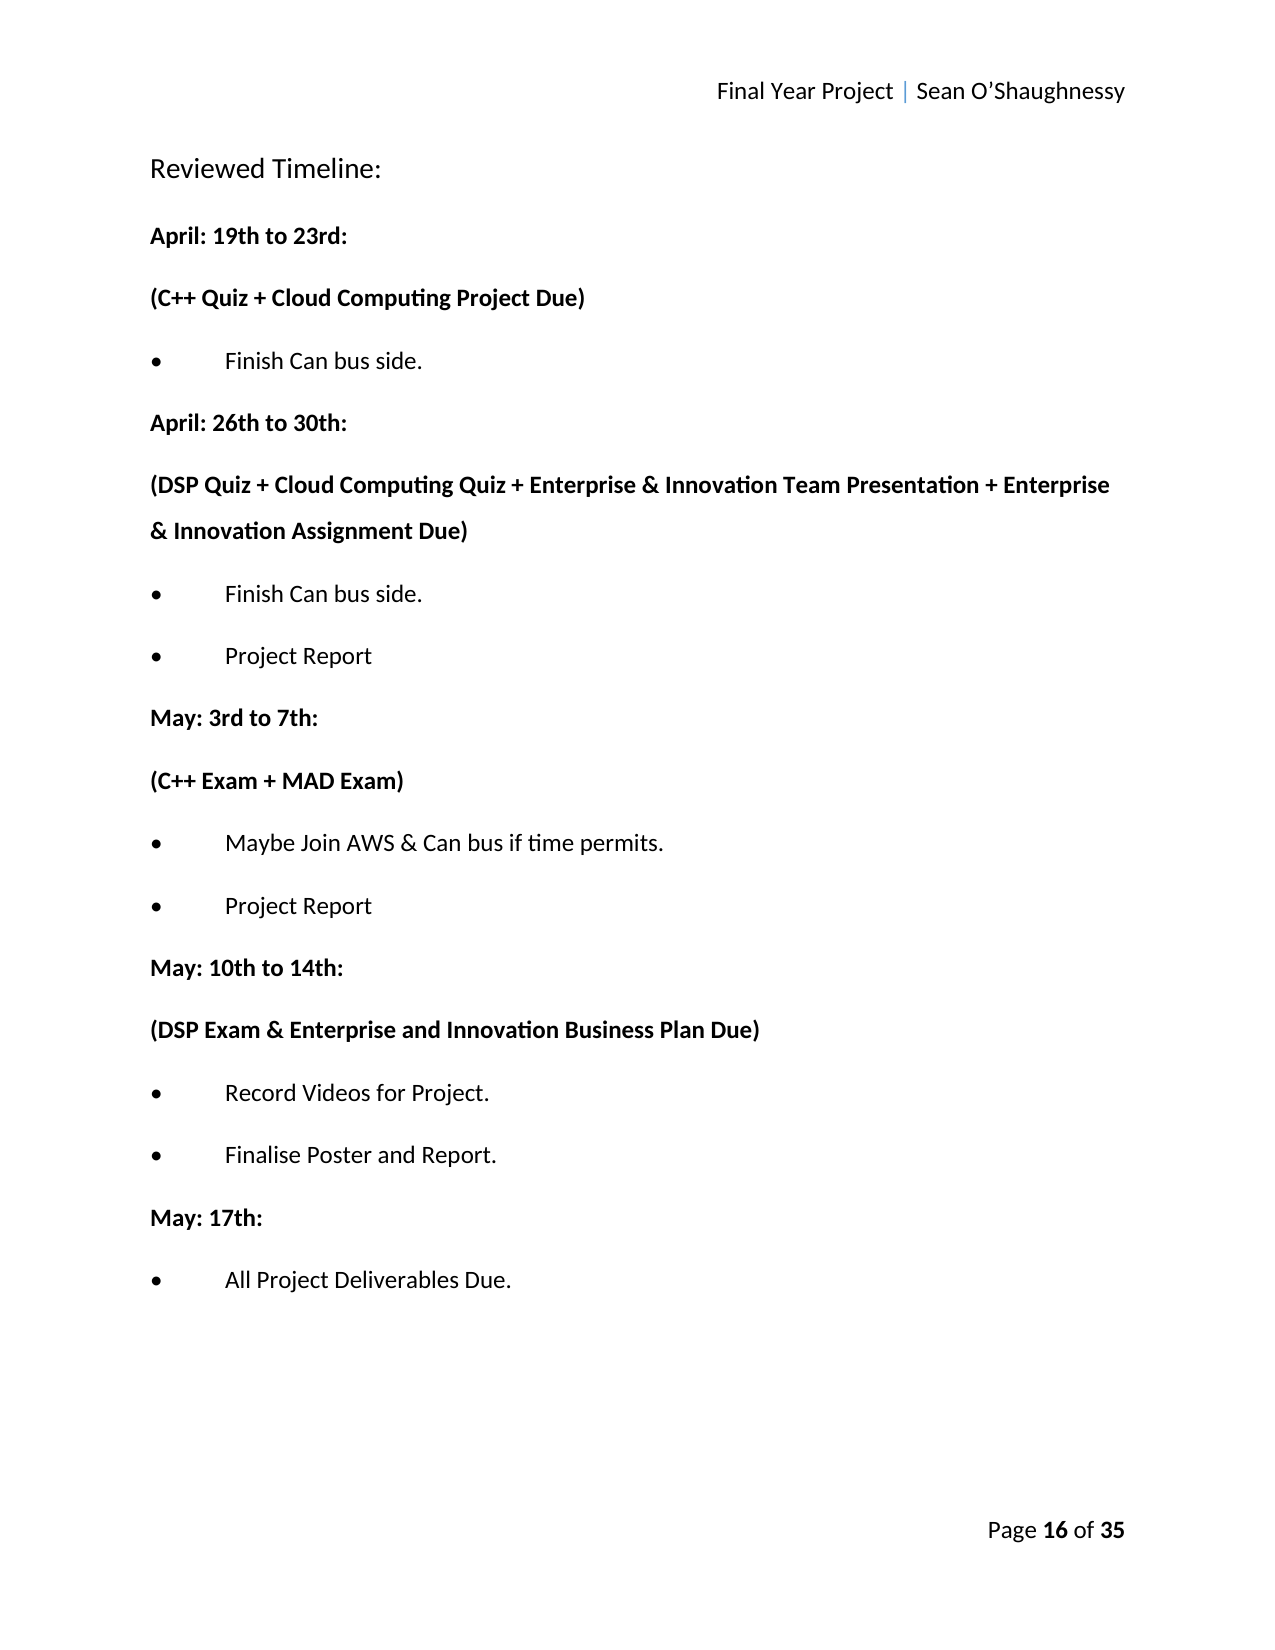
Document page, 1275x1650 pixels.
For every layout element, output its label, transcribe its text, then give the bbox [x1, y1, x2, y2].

text April: 26th to 30th: [150, 407, 1125, 438]
text • Project Report [150, 890, 1125, 920]
text • Finish Can bus side. [150, 578, 1125, 608]
text • Finalise Poster and Report. [150, 1139, 1125, 1170]
text May: 3rd to 7th: [150, 703, 1125, 733]
text April: 19th to 23rd: [150, 220, 1125, 251]
text • Maybe Join AWS & Can bus if time permits. [150, 827, 1125, 858]
text May: 17th: [150, 1202, 1125, 1232]
text (DSP Exam & Enterprise and Innovation Business Plan Due) [150, 1014, 1125, 1045]
text Reviewed Timeline: [150, 150, 1125, 186]
text (C++ Exam + MAD Exam) [150, 765, 1125, 796]
text (C++ Quiz + Cloud Computing Project Due) [150, 282, 1125, 313]
text • All Project Deliverables Due. [150, 1264, 1125, 1295]
text • Project Report [150, 640, 1125, 671]
text • Record Videos for Project. [150, 1077, 1125, 1107]
text • Finish Can bus side. [150, 345, 1125, 375]
text May: 10th to 14th: [150, 952, 1125, 983]
text (DSP Quiz + Cloud Computing Quiz + Enterprise & Innovation Team Presentation + Enterprise & Innovation Assignment Due) [150, 470, 1125, 546]
